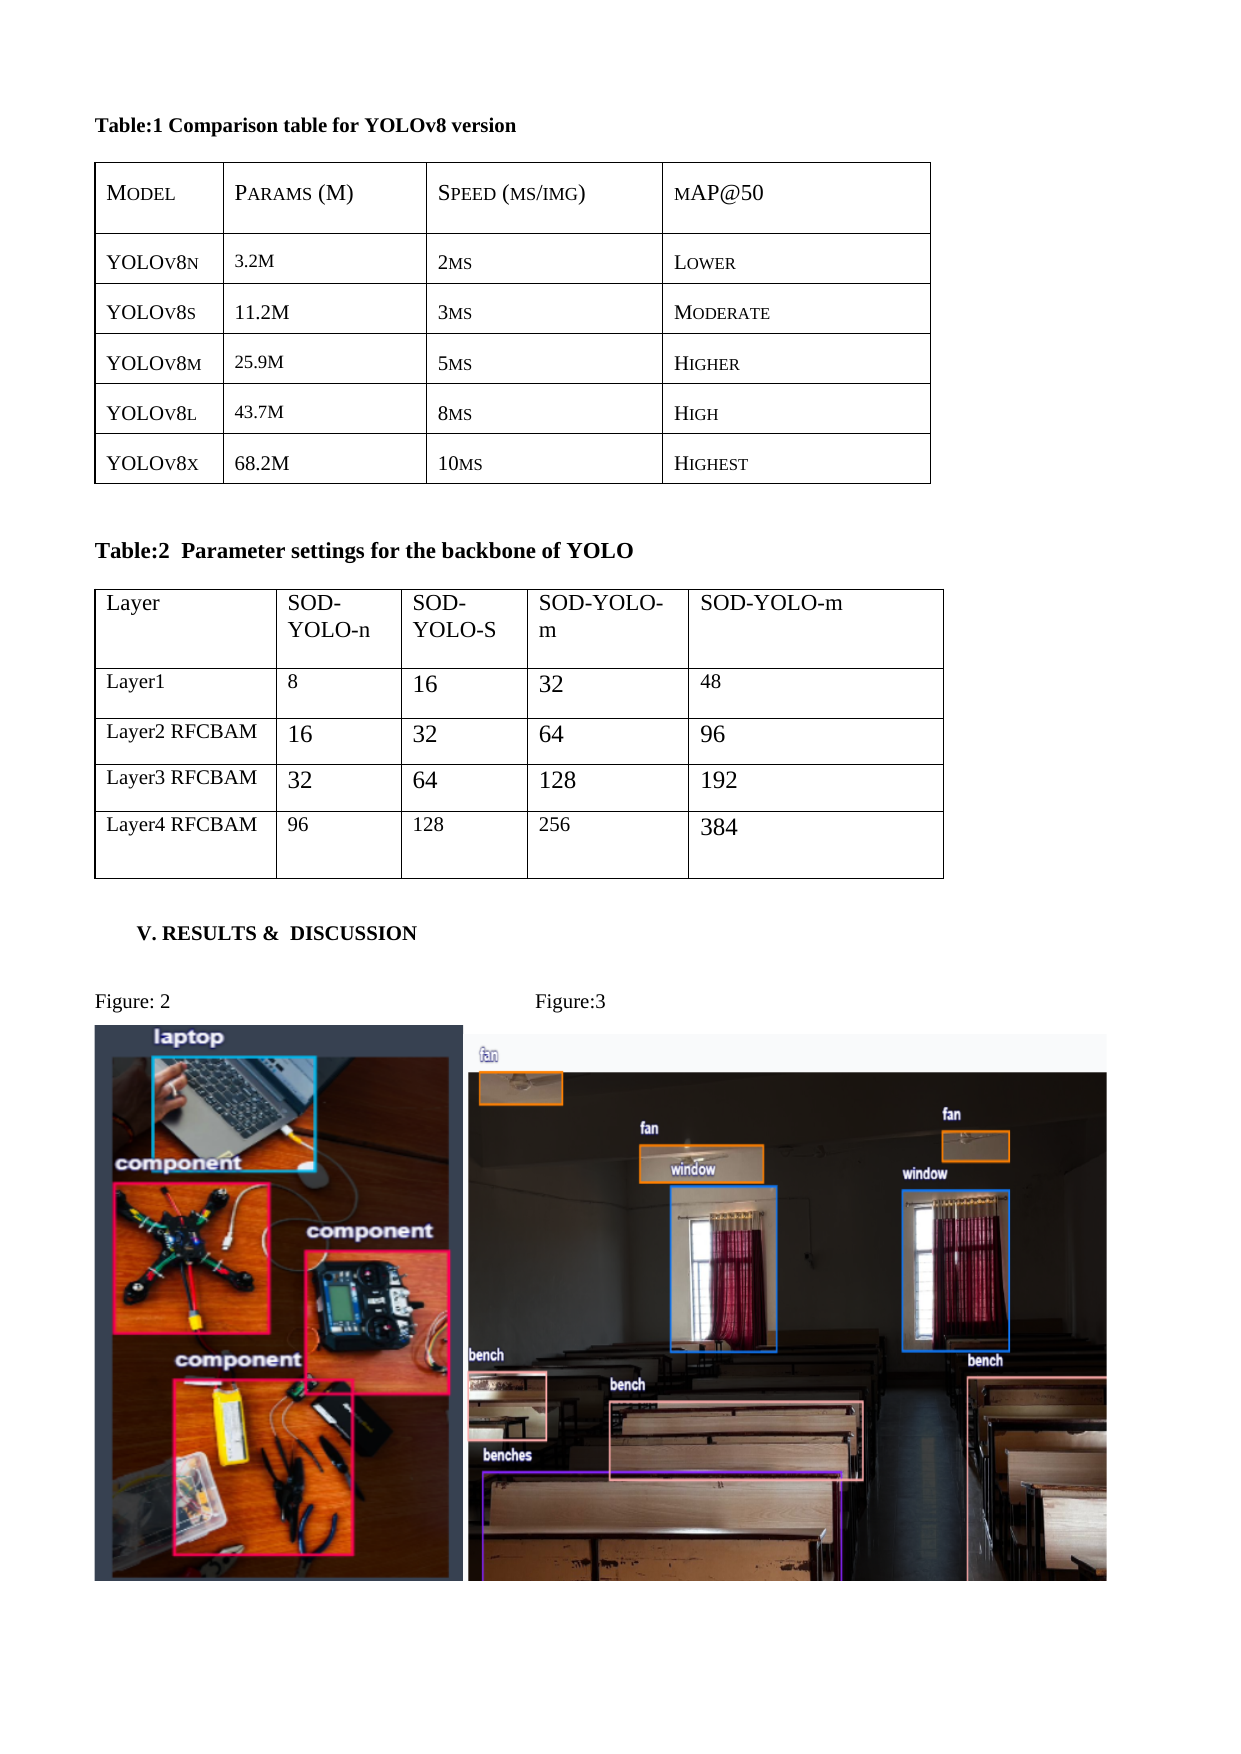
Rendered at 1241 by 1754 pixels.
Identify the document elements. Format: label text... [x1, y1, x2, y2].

table_cell 16 [402, 669, 527, 718]
table_cell 8ms [427, 384, 662, 433]
table_cell 96 [689, 719, 943, 764]
table_cell Layer2 RFCBAM [96, 719, 276, 764]
table_cell 68.2M [224, 434, 426, 483]
table_header mAP@50 [663, 163, 930, 232]
table_cell Layer1 [96, 669, 276, 718]
table_cell Layer3 RFCBAM [96, 765, 276, 811]
table_cell 43.7M [224, 384, 426, 433]
table_cell 48 [689, 669, 943, 718]
table_cell 96 [277, 812, 401, 877]
table_header SOD-YOLO-m [528, 590, 688, 668]
table_cell 3.2M [224, 234, 426, 282]
picture [94, 1025, 1107, 1581]
text Table:2 Parameter settings for the backbone of YOLO [94, 537, 1146, 563]
table_cell 32 [528, 669, 688, 718]
table_cell YOLOv8m [96, 334, 223, 383]
table_cell 5ms [427, 334, 662, 383]
table_cell YOLOv8n [96, 234, 223, 282]
table_cell 32 [402, 719, 527, 764]
table_cell 10ms [427, 434, 662, 483]
table_cell 64 [402, 765, 527, 811]
table_cell 256 [528, 812, 688, 877]
table_cell YOLOv8s [96, 284, 223, 333]
table_cell 11.2M [224, 284, 426, 333]
table_header SOD-YOLO-m [689, 590, 943, 668]
table_header Speed (ms/img) [427, 163, 662, 232]
table_cell 8 [277, 669, 401, 718]
table_header Model [96, 163, 223, 232]
table_cell 192 [689, 765, 943, 811]
table_header Layer [96, 590, 276, 668]
table_cell Layer4 RFCBAM [96, 812, 276, 877]
subtitle V. RESULTS & DISCUSSION [94, 920, 1146, 944]
table_cell 128 [528, 765, 688, 811]
table_cell Higher [663, 334, 930, 383]
table_cell YOLOv8l [96, 384, 223, 433]
text Table:1 Comparison table for YOLOv8 version [94, 112, 1146, 137]
table_cell YOLOv8x [96, 434, 223, 483]
table_cell 64 [528, 719, 688, 764]
table_header SOD-YOLO-S [402, 590, 527, 668]
table_cell 25.9M [224, 334, 426, 383]
table_header Params (M) [224, 163, 426, 232]
table_cell 2ms [427, 234, 662, 282]
table_cell High [663, 384, 930, 433]
table_cell 32 [277, 765, 401, 811]
table_cell Moderate [663, 284, 930, 333]
table_cell 16 [277, 719, 401, 764]
text Figure: 2 Figure:3 [94, 953, 1146, 1013]
table_cell 384 [689, 812, 943, 877]
table_cell 128 [402, 812, 527, 877]
table_cell Lower [663, 234, 930, 282]
table_header SOD-YOLO-n [277, 590, 401, 668]
table_cell 3ms [427, 284, 662, 333]
table_cell Highest [663, 434, 930, 483]
